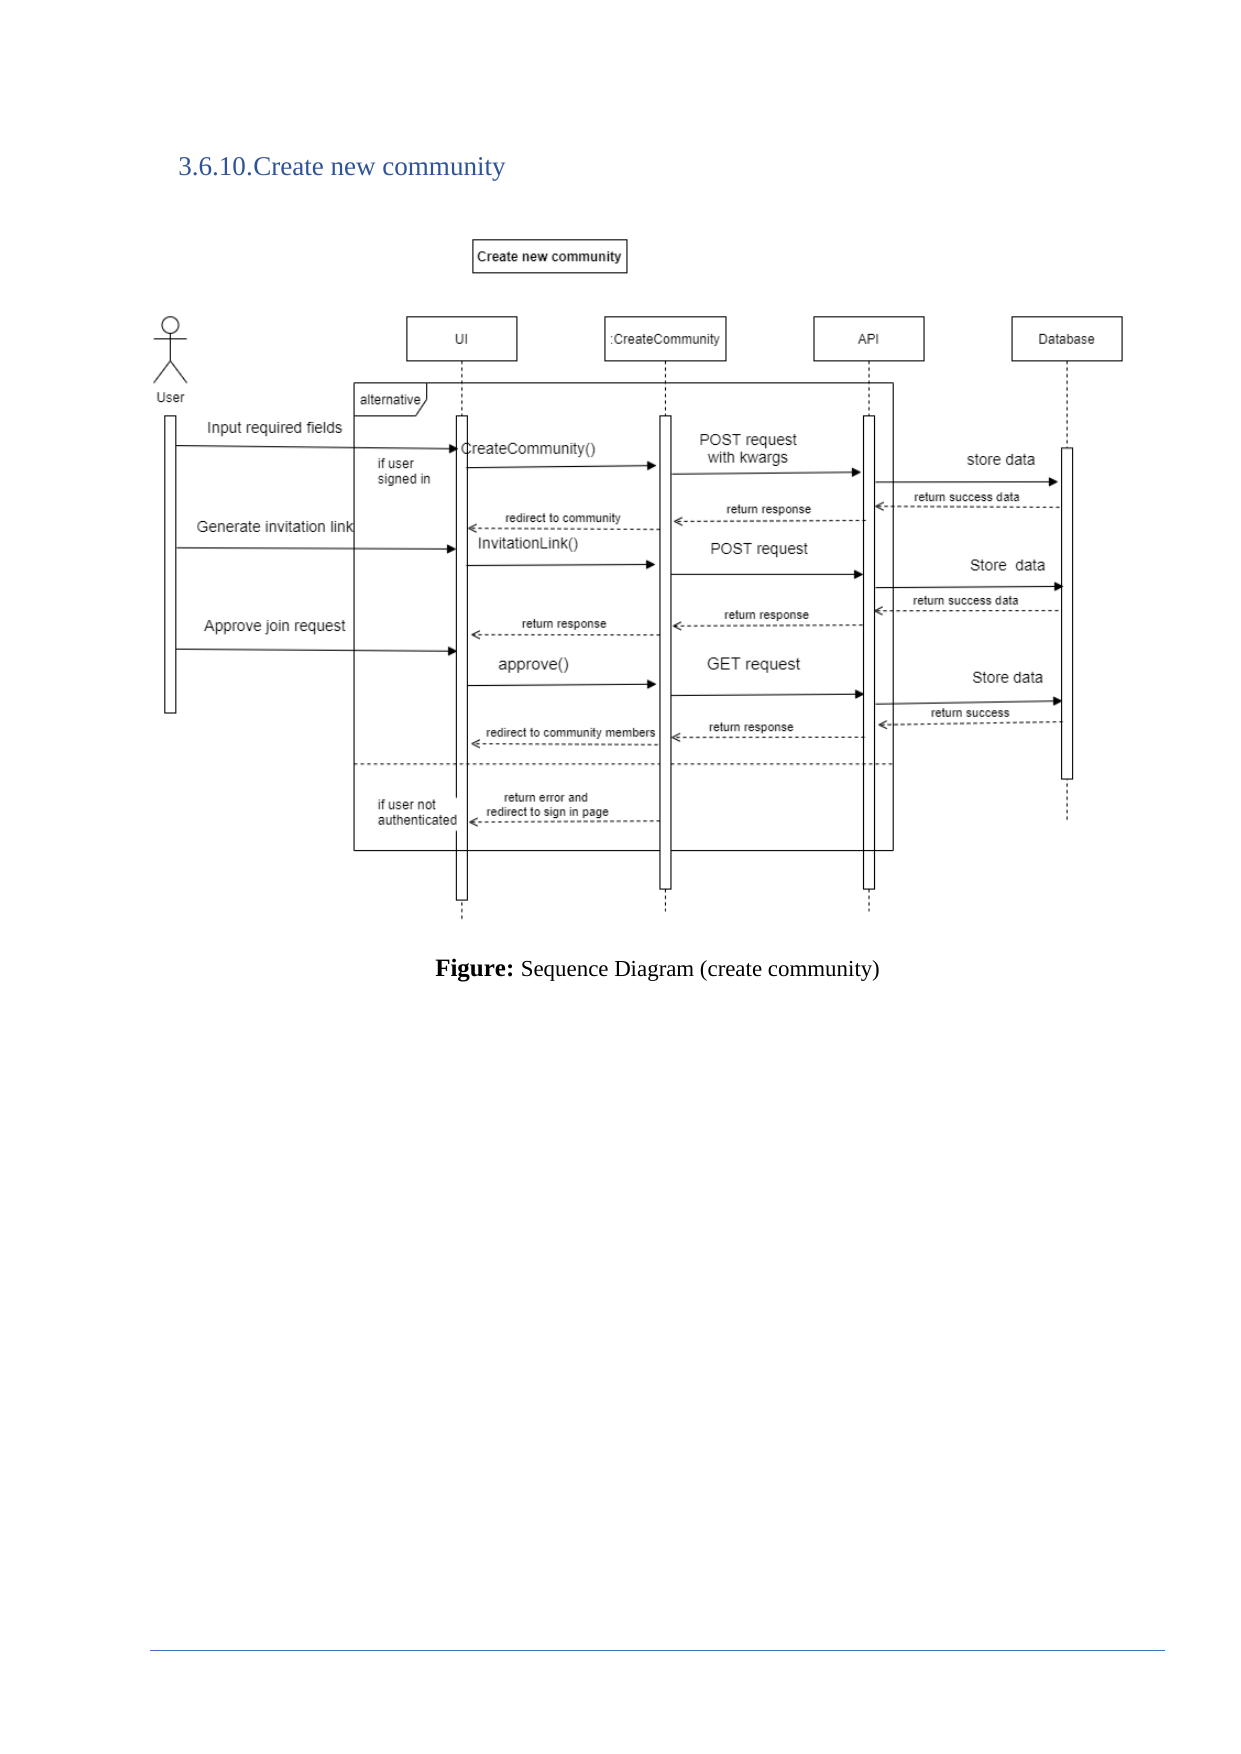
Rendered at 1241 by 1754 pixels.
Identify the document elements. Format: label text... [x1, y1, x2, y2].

subtitle Create new community [178, 150, 1165, 181]
text Figure: Sequence Diagram (create community) [150, 953, 1165, 982]
picture [150, 237, 1125, 926]
